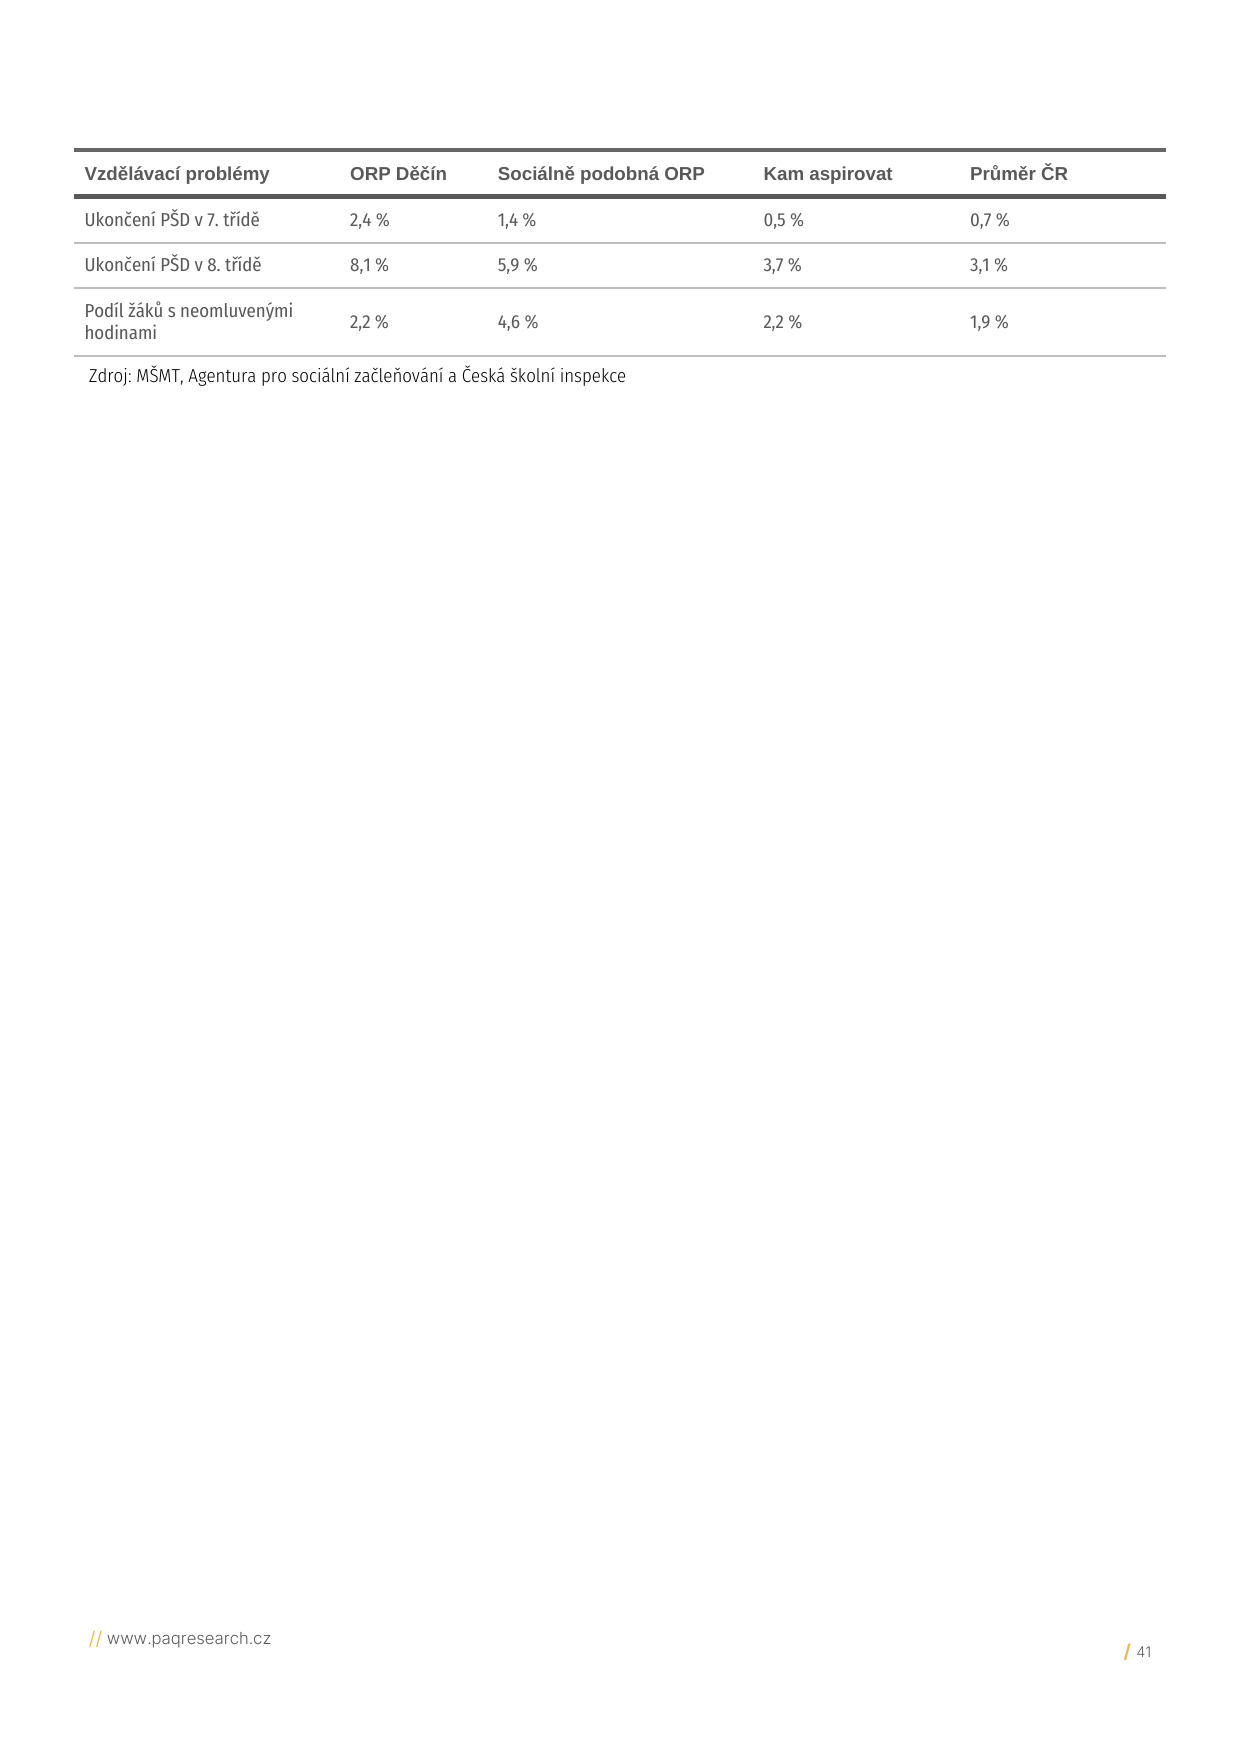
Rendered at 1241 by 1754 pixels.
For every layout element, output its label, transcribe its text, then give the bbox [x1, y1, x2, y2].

table_cell Podíl žáků s neomluvenými hodinami [74, 289, 339, 355]
table_cell 1,9 % [960, 289, 1166, 355]
table_header Sociálně podobná ORP [487, 152, 753, 194]
table_cell 0,7 % [960, 199, 1166, 242]
table_header Průměr ČR [960, 152, 1166, 194]
table_cell 3,7 % [753, 244, 959, 287]
text Zdroj: MŠMT, Agentura pro sociální začleňování a Česká školní inspekce [89, 357, 1152, 387]
table_cell Ukončení PŠD v 8. třídě [74, 244, 339, 287]
table_cell Ukončení PŠD v 7. třídě [74, 199, 339, 242]
table_cell 0,5 % [753, 199, 959, 242]
table_cell 3,1 % [960, 244, 1166, 287]
table_cell 1,4 % [487, 199, 753, 242]
table_cell 8,1 % [340, 244, 487, 287]
table_cell 5,9 % [487, 244, 753, 287]
table_cell 2,2 % [753, 289, 959, 355]
table_cell 2,4 % [340, 199, 487, 242]
table_header Vzdělávací problémy [74, 152, 339, 194]
table_header ORP Děčín [340, 152, 487, 194]
table_cell 2,2 % [340, 289, 487, 355]
table_header Kam aspirovat [753, 152, 959, 194]
table_cell 4,6 % [487, 289, 753, 355]
